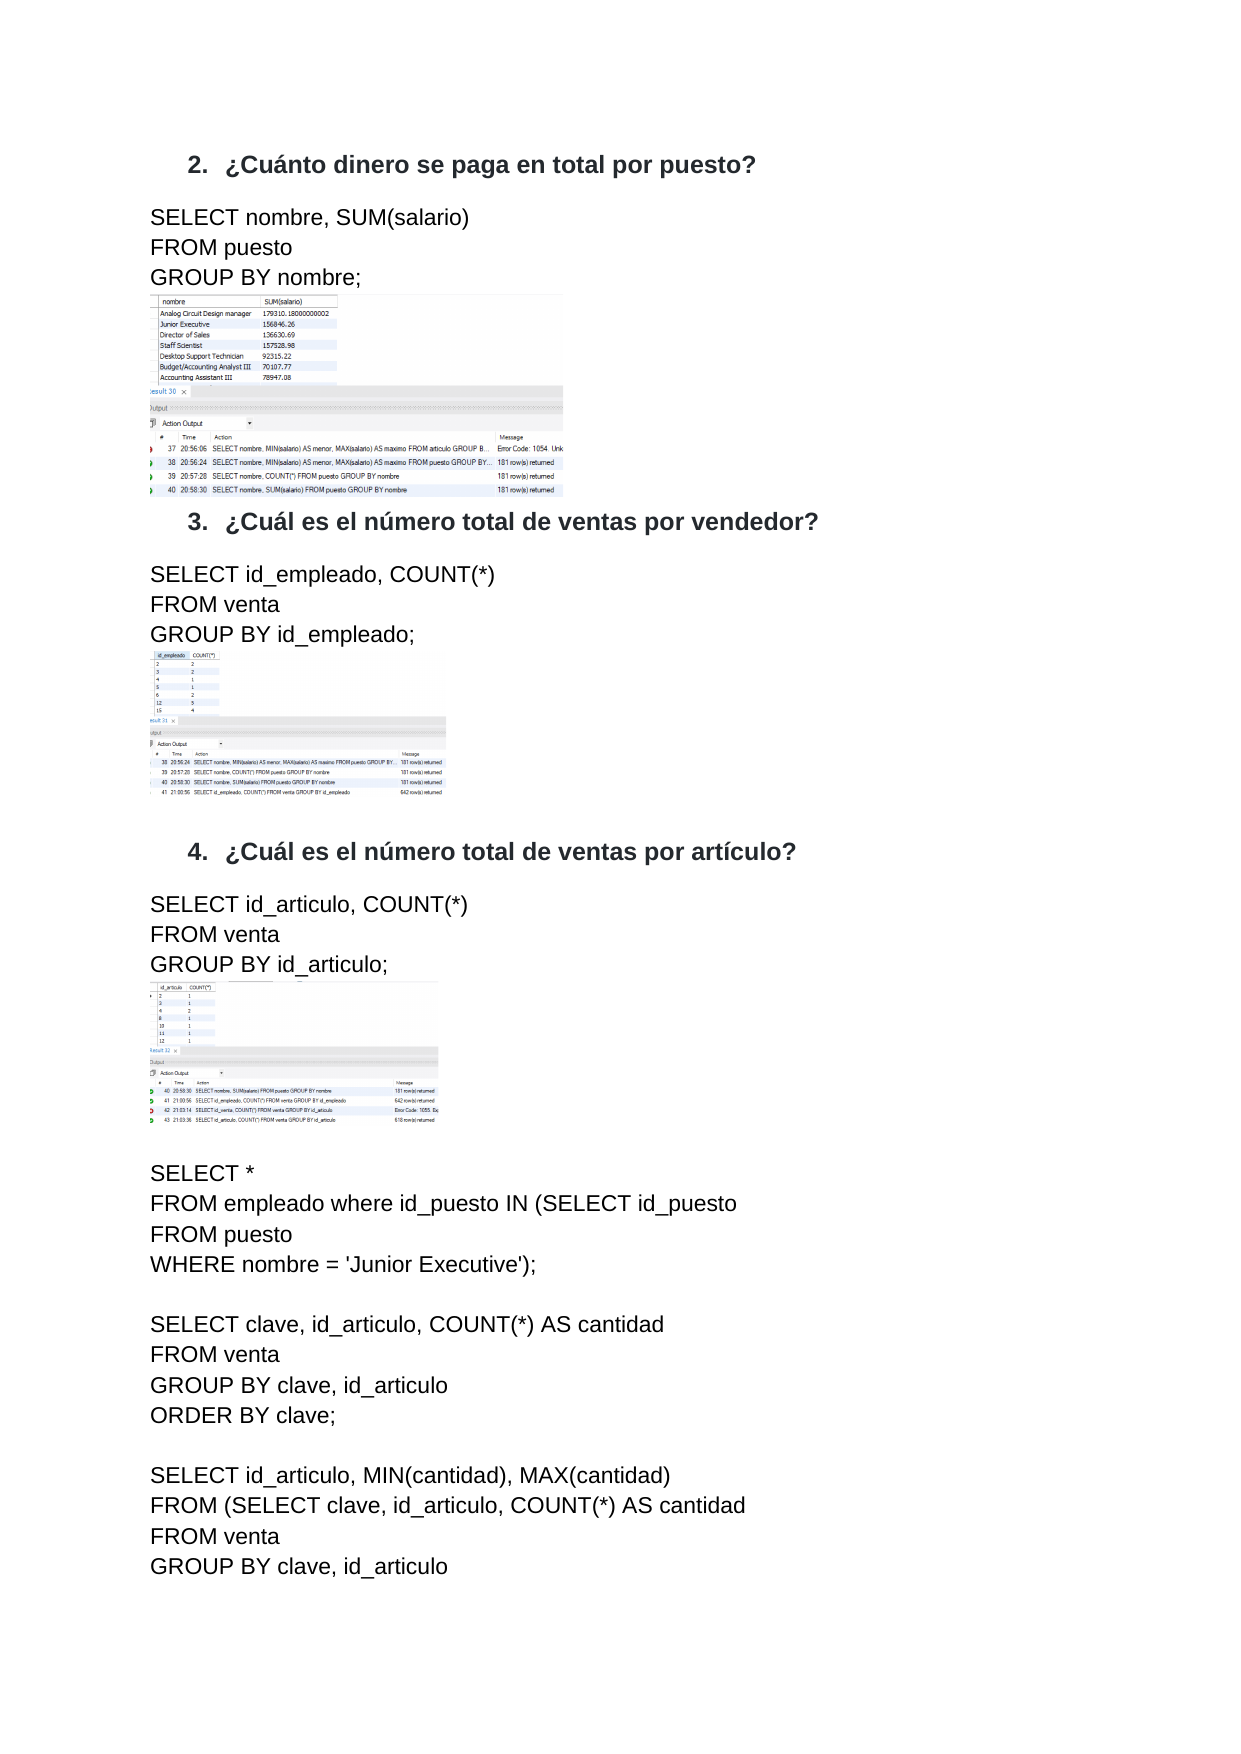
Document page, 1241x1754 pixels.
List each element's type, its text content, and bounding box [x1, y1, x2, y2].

text GROUP BY id_articulo; [150, 951, 1090, 978]
list ¿Cuál es el número total de ventas por artículo? [187, 837, 1090, 866]
picture [150, 294, 564, 497]
text SELECT id_articulo, MIN(cantidad), MAX(cantidad) [150, 1462, 1090, 1488]
text FROM venta [150, 1523, 1090, 1549]
text FROM puesto [150, 1221, 1090, 1247]
text SELECT * [150, 1160, 1090, 1186]
text FROM venta [150, 921, 1090, 947]
text FROM (SELECT clave, id_articulo, COUNT(*) AS cantidad [150, 1492, 1090, 1519]
text ORDER BY clave; [150, 1402, 1090, 1428]
text SELECT nombre, SUM(salario) [150, 204, 1090, 230]
text SELECT clave, id_articulo, COUNT(*) AS cantidad [150, 1311, 1090, 1337]
text FROM venta [150, 1341, 1090, 1368]
picture [150, 651, 447, 797]
text GROUP BY id_empleado; [150, 621, 1090, 647]
text GROUP BY clave, id_articulo [150, 1372, 1090, 1398]
text GROUP BY nombre; [150, 264, 1090, 291]
text FROM empleado where id_puesto IN (SELECT id_puesto [150, 1190, 1090, 1217]
picture [150, 981, 439, 1126]
list ¿Cuál es el número total de ventas por vendedor? [187, 507, 1090, 536]
text FROM puesto [150, 234, 1090, 260]
text SELECT id_articulo, COUNT(*) [150, 891, 1090, 917]
list ¿Cuánto dinero se paga en total por puesto? [187, 150, 1090, 179]
text WHERE nombre = 'Junior Executive'); [150, 1251, 1090, 1277]
text FROM venta [150, 591, 1090, 617]
text GROUP BY clave, id_articulo [150, 1553, 1090, 1579]
text SELECT id_empleado, COUNT(*) [150, 561, 1090, 587]
